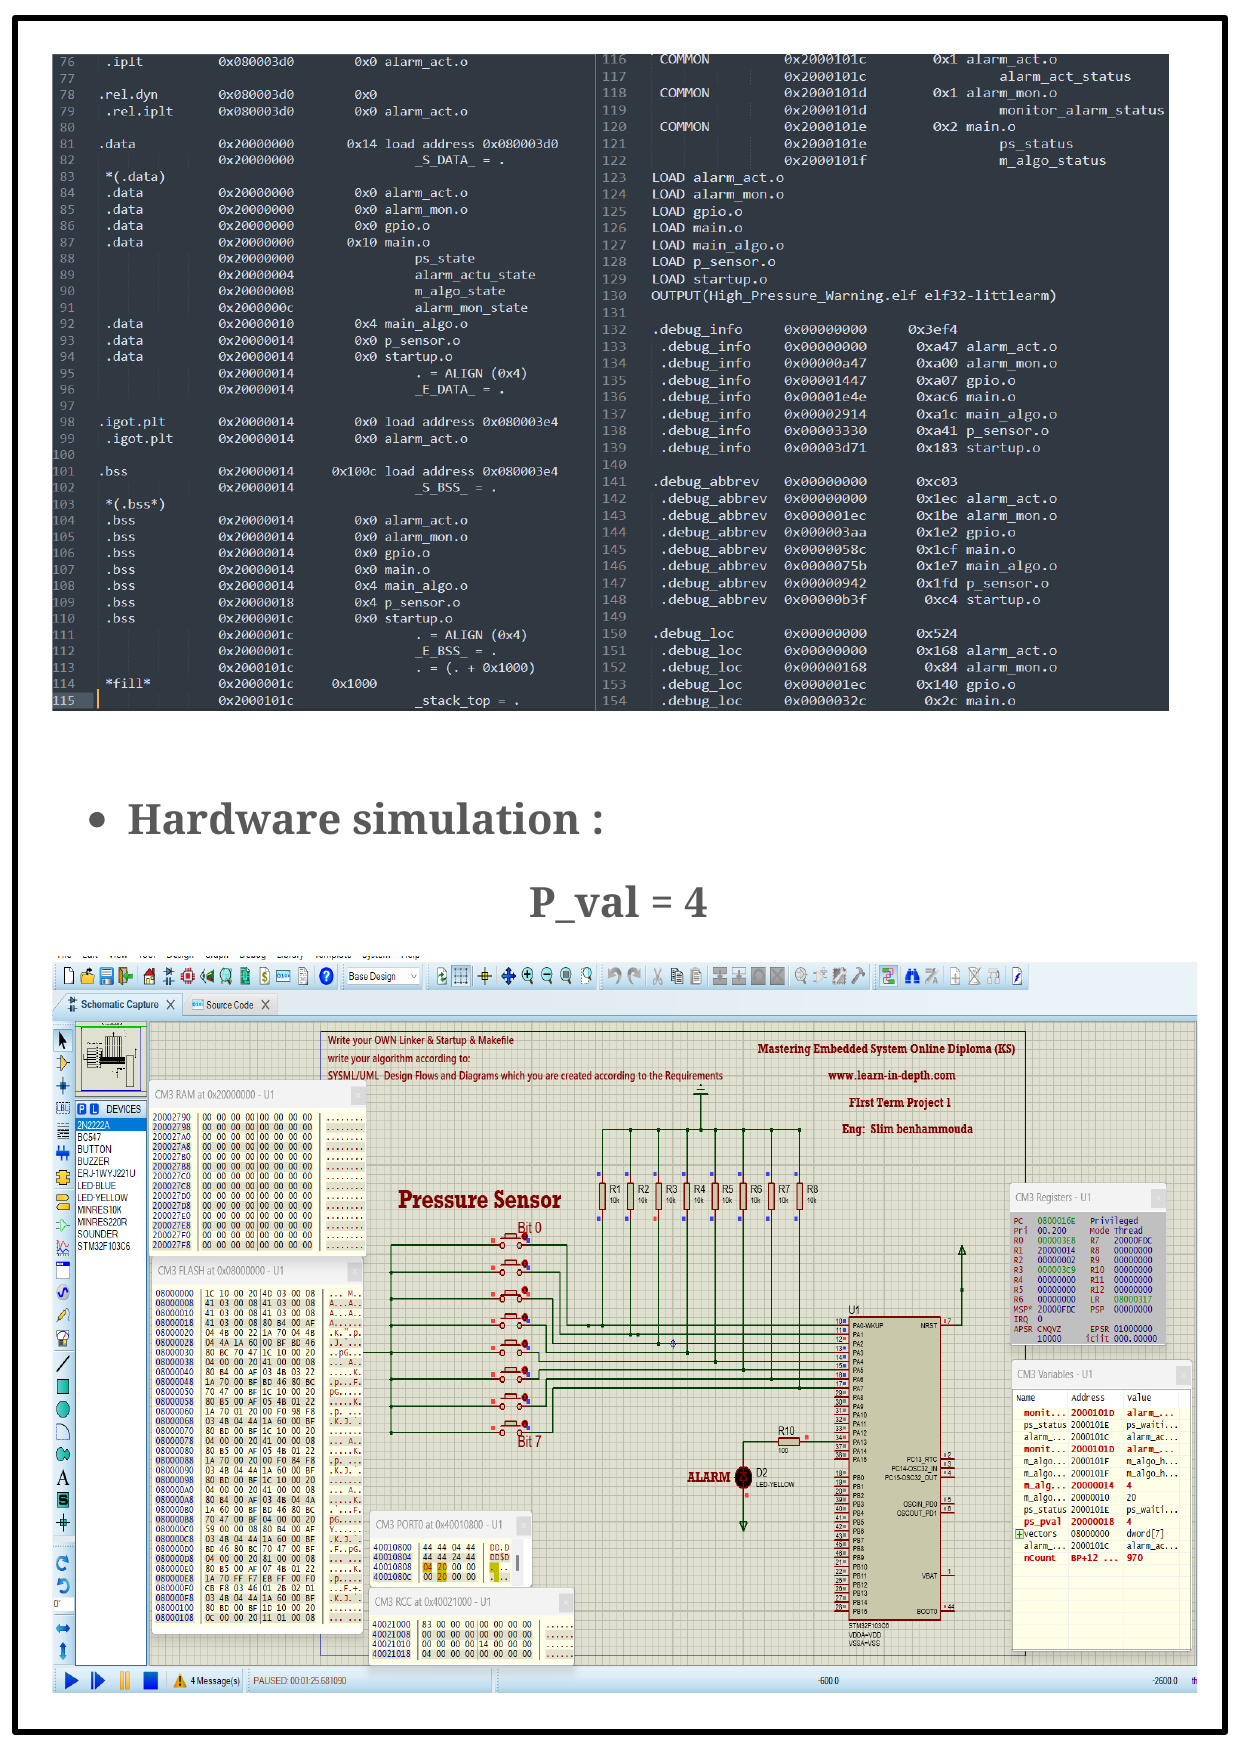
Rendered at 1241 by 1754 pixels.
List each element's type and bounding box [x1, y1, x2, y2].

picture [52, 54, 1169, 711]
picture [52, 956, 1198, 1693]
